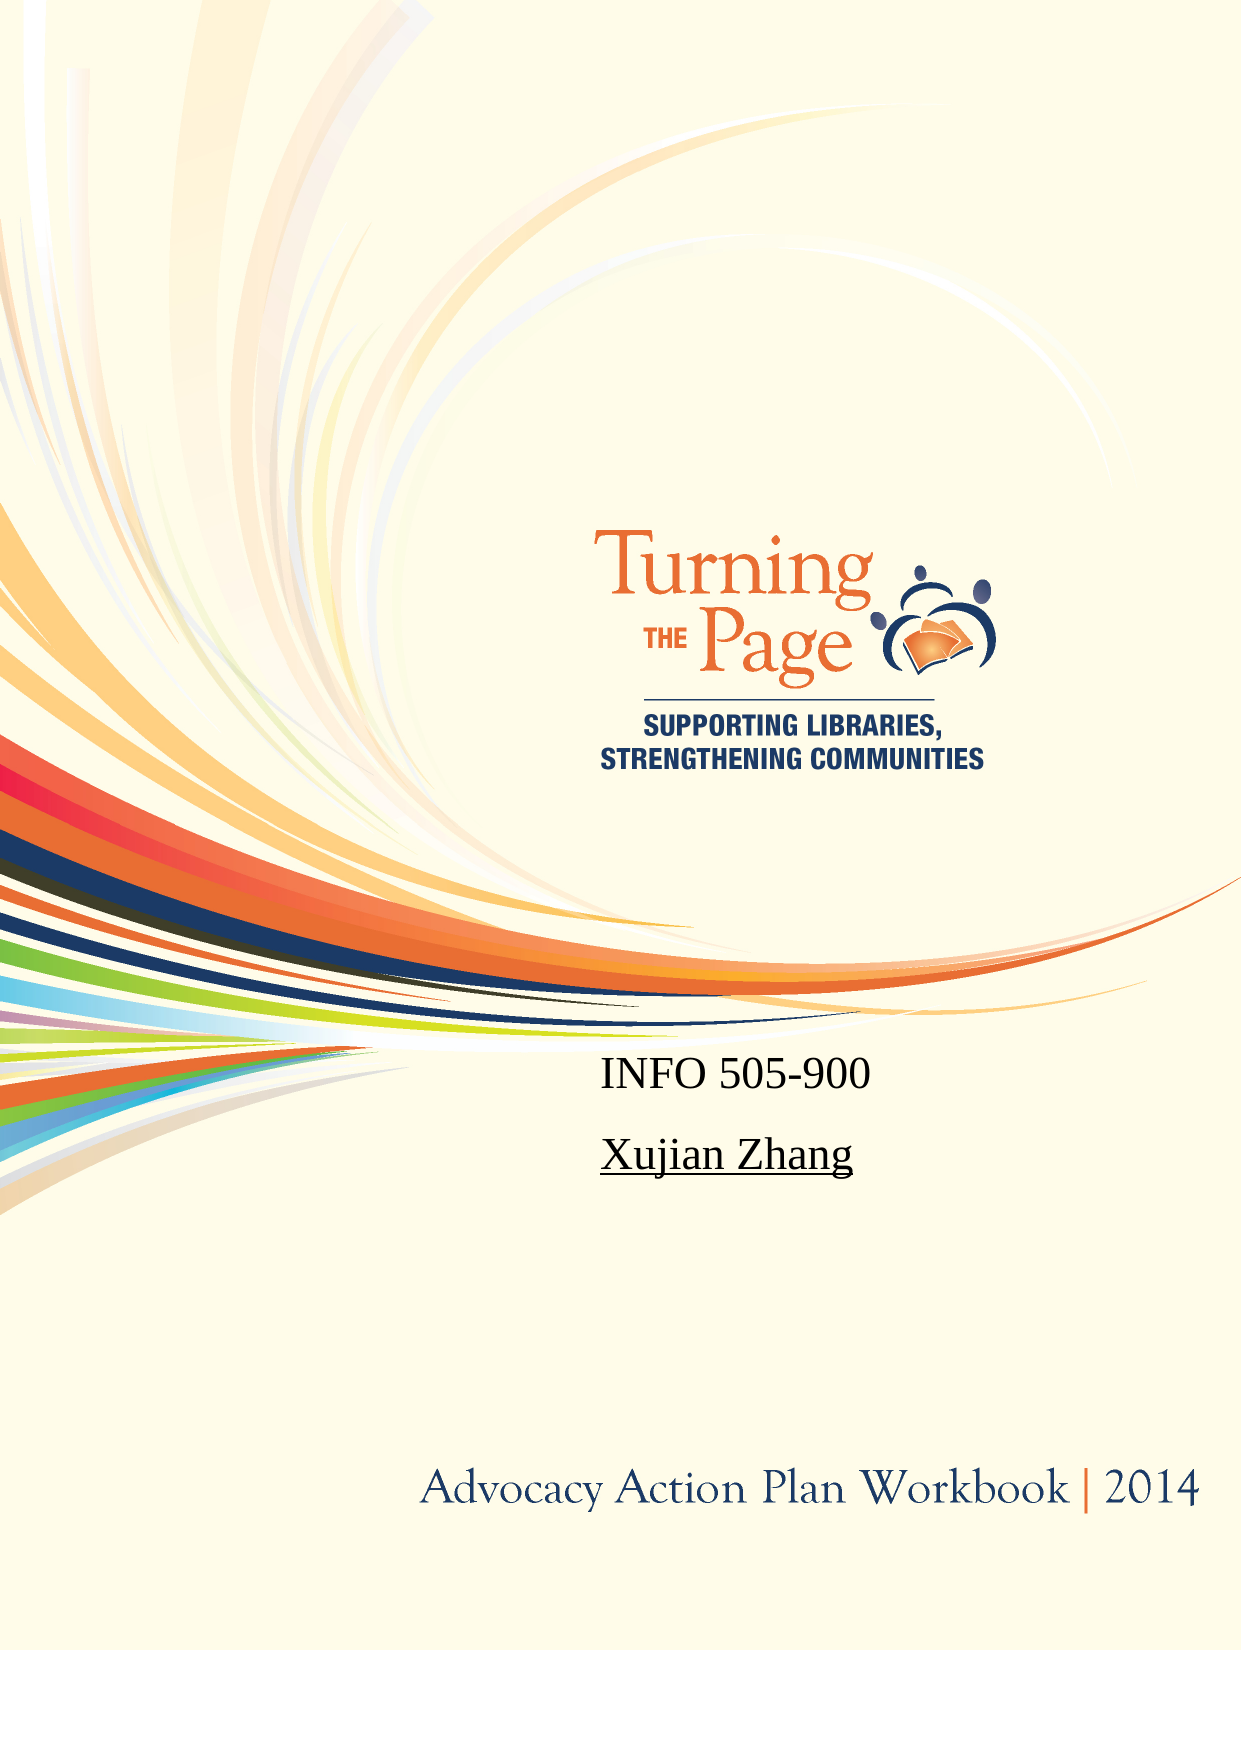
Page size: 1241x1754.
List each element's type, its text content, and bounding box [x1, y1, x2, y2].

text Xujian Zhang [150, 1127, 1090, 1180]
text INFO 505-900 [150, 1046, 1090, 1098]
picture [0, 0, 1241, 1650]
